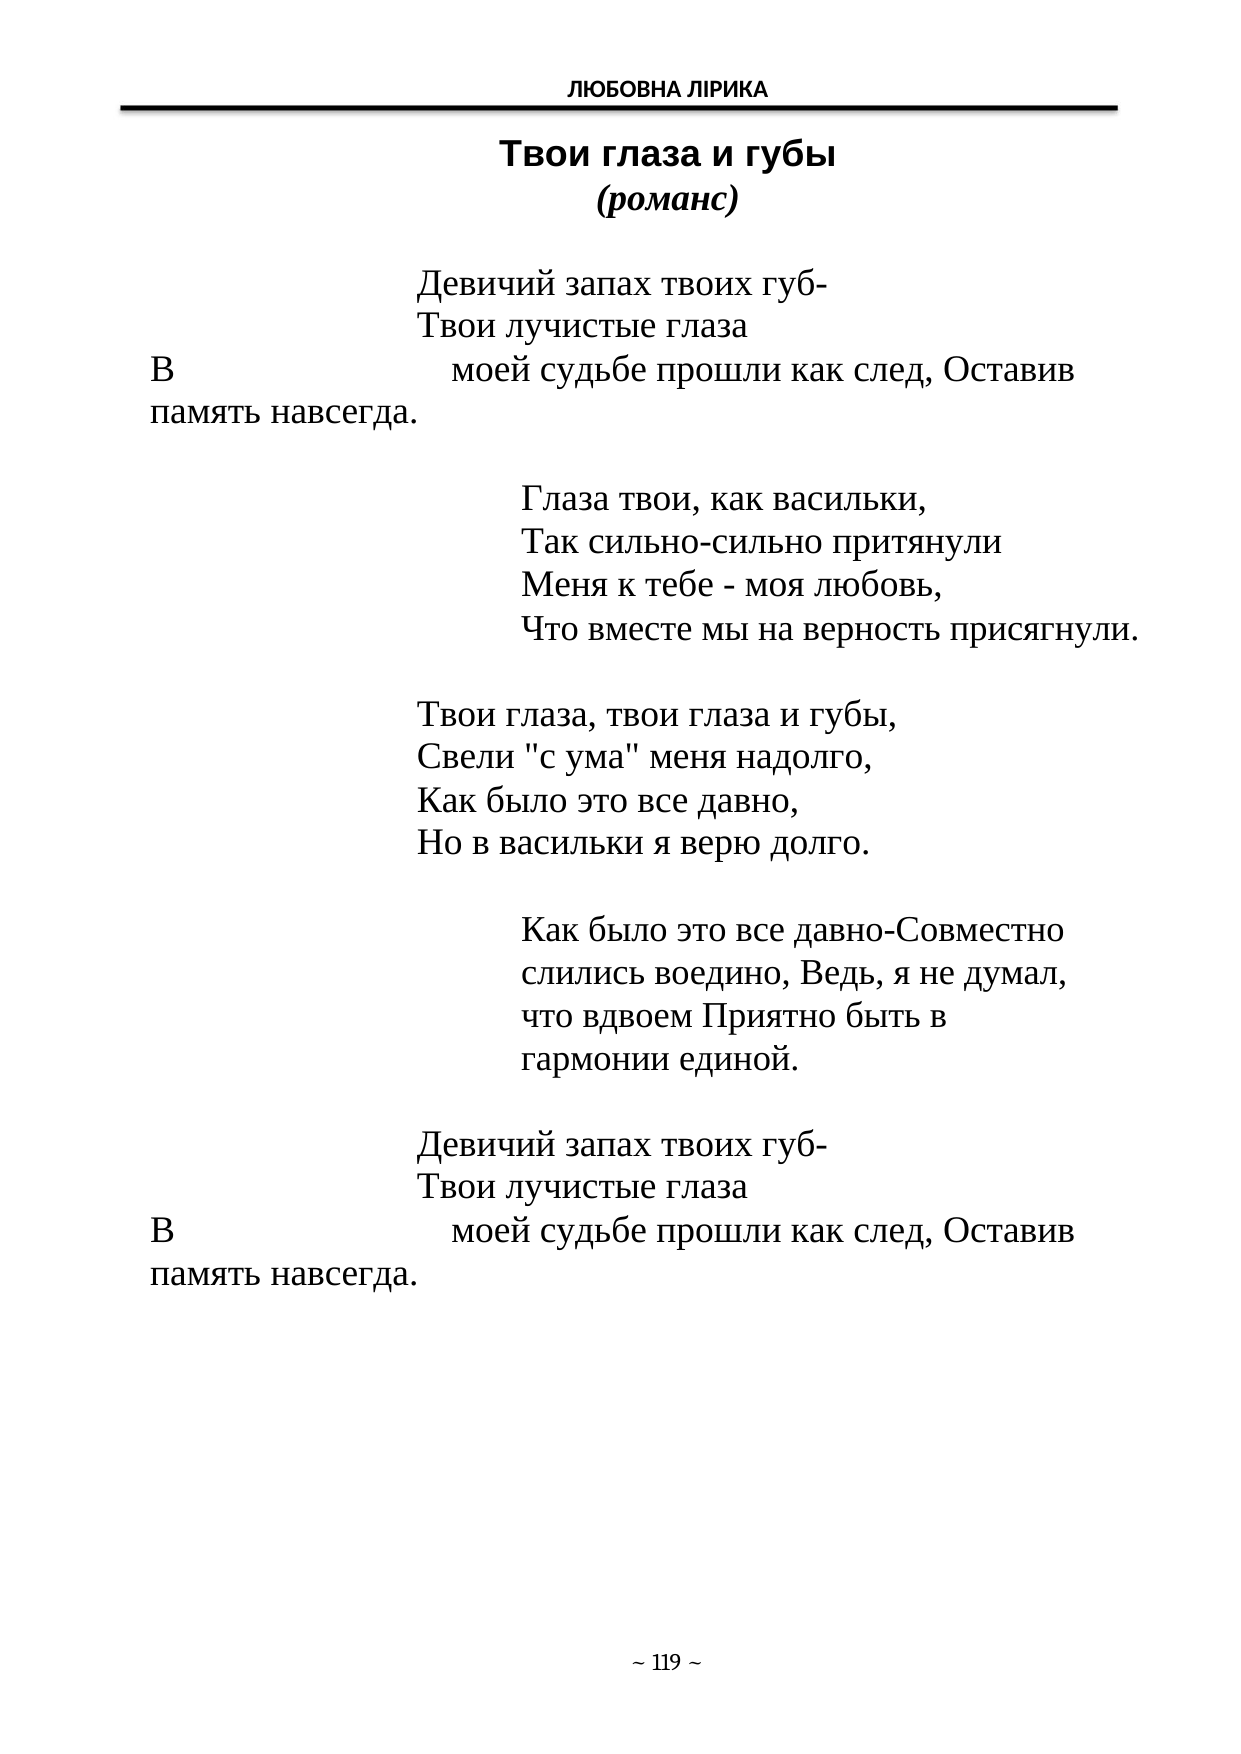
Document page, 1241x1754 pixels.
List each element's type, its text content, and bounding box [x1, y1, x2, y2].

text Меня к тебе - моя любовь, [521, 562, 1156, 605]
text ~ 119 ~ [150, 1649, 1183, 1676]
text Как было это все давно, [417, 777, 1156, 820]
text Девичий запах твоих губ- [417, 261, 1156, 304]
text Твои лучистые глаза [417, 1165, 1156, 1207]
picture [113, 101, 1124, 120]
list моей судьбе прошли как след, Оставив память навсегда. [150, 348, 1156, 432]
text ЛЮБОВНА ЛІРИКА [150, 73, 1185, 104]
text Как было это все давно-Совместно слились воедино, Ведь, я не думал, что вдвоем Приятно быть в гармонии единой. [521, 908, 1069, 1078]
text Девичий запах твоих губ- [417, 1122, 1156, 1165]
text Но в васильки я верю долго. [417, 820, 1156, 863]
list моей судьбе прошли как след, Оставив память навсегда. [150, 1209, 1156, 1293]
text Твои глаза, твои глаза и губы, [417, 691, 1156, 734]
text (романс) [150, 175, 1185, 218]
text Что вместе мы на верность присягнули. [521, 606, 1156, 648]
text Твои глаза и губы [150, 131, 1185, 174]
text Свели "с ума" меня надолго, [417, 734, 1156, 777]
text Глаза твои, как васильки, [521, 475, 1156, 518]
text Твои лучистые глаза [417, 304, 1156, 346]
text Так сильно-сильно притянули [521, 518, 1156, 562]
